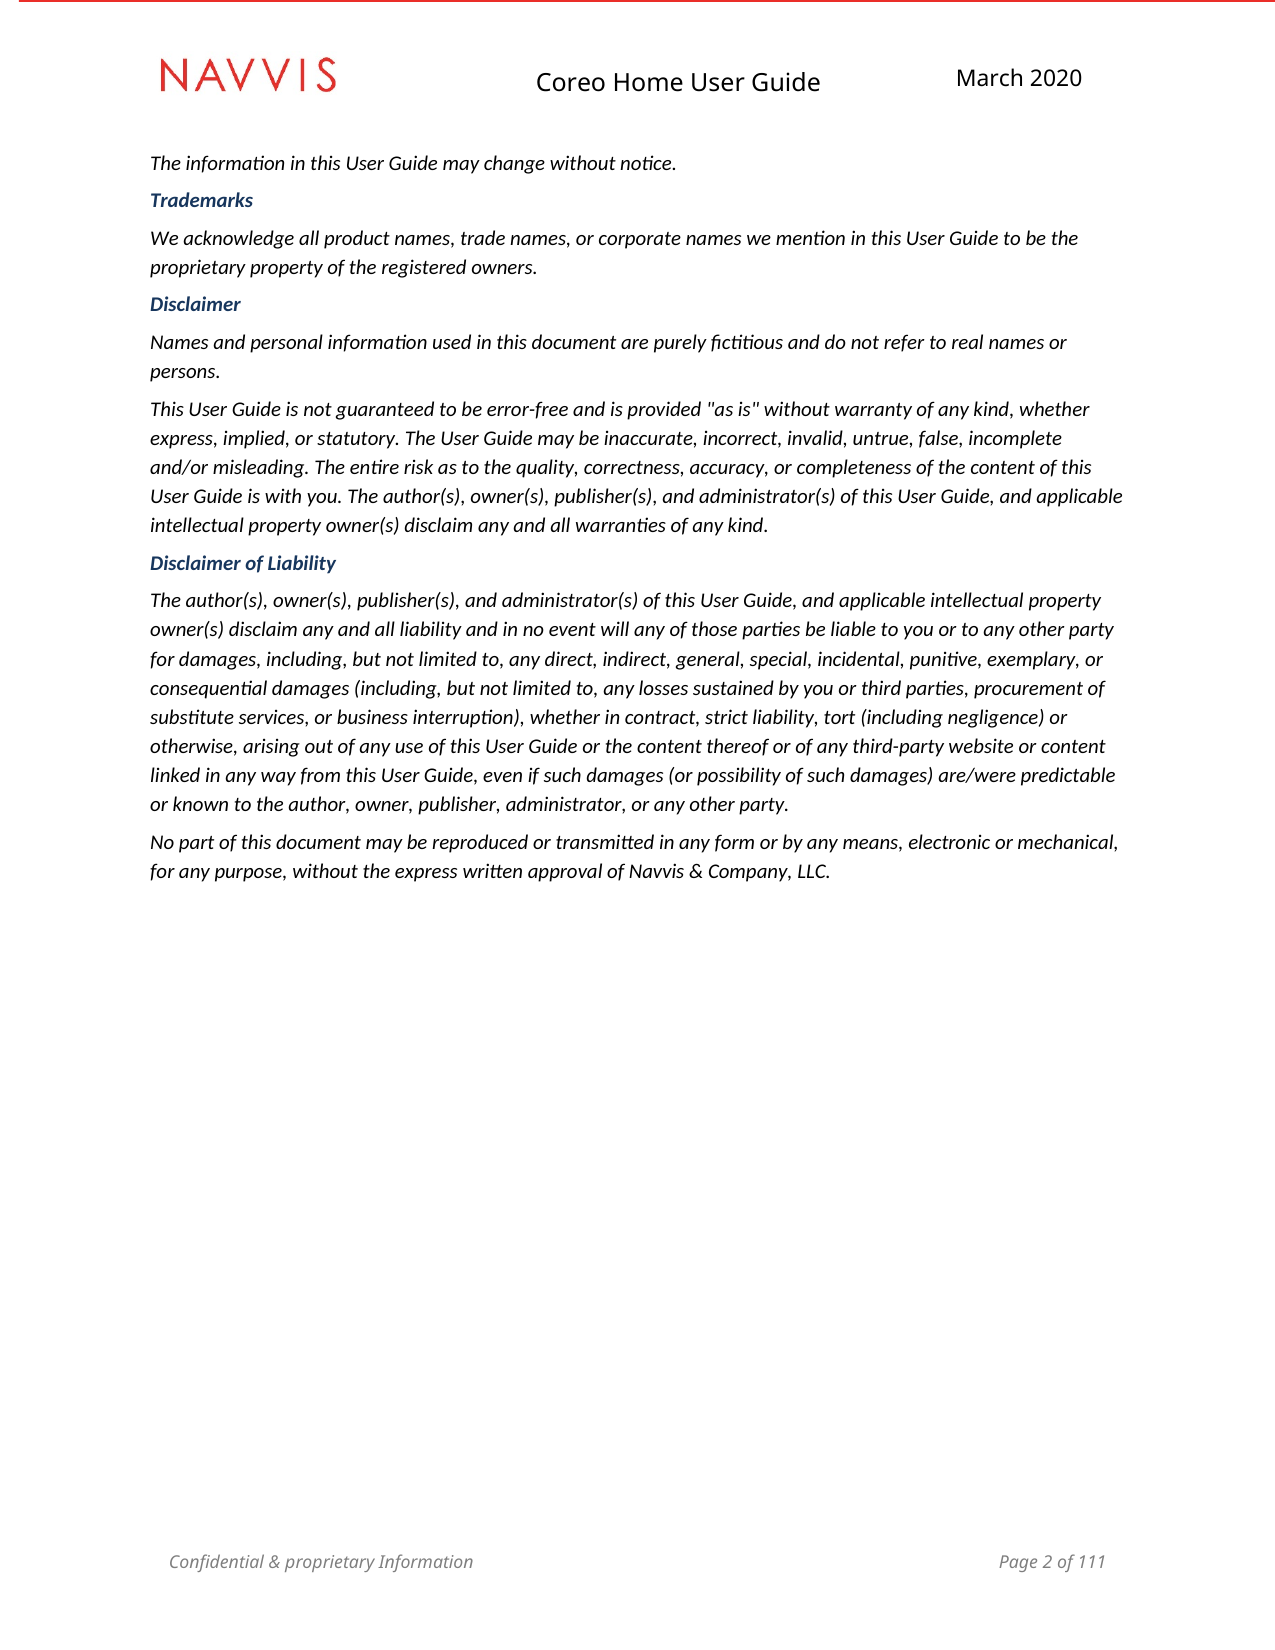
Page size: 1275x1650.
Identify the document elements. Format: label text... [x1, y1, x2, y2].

text No part of this document may be reproduced or transmitted in any form or by any means, electronic or mechanical, for any purpose, without the express written approval of Navvis & Company, LLC. [150, 829, 1125, 884]
picture [150, 51, 346, 99]
text Disclaimer [150, 292, 1125, 317]
text This User Guide is not guaranteed to be error-free and is provided "as is" without warranty of any kind, whether express, implied, or statutory. The User Guide may be inaccurate, incorrect, invalid, untrue, false, incomplete and/or misleading. The entire risk as to the quality, correctness, accuracy, or completeness of the content of this User Guide is with you. The author(s), owner(s), publisher(s), and administrator(s) of this User Guide, and applicable intellectual property owner(s) disclaim any and all warranties of any kind. [150, 396, 1125, 538]
text Trademarks [150, 187, 1125, 213]
text Disclaimer of Liability [150, 550, 1125, 575]
text Names and personal information used in this document are purely fictitious and do not refer to real names or persons. [150, 329, 1125, 384]
text We acknowledge all product names, trade names, or corporate names we mention in this User Guide to be the proprietary property of the registered owners. [150, 225, 1125, 279]
text The information in this User Guide may change without notice. [150, 150, 1125, 175]
text The author(s), owner(s), publisher(s), and administrator(s) of this User Guide, and applicable intellectual property owner(s) disclaim any and all liability and in no event will any of those parties be liable to you or to any other party for damages, including, but not limited to, any direct, indirect, general, special, incidental, punitive, exemplary, or consequential damages (including, but not limited to, any losses sustained by you or third parties, procurement of substitute services, or business interruption), whether in contract, strict liability, tort (including negligence) or otherwise, arising out of any use of this User Guide or the content thereof or of any third-party website or content linked in any way from this User Guide, even if such damages (or possibility of such damages) are/were predictable or known to the author, owner, publisher, administrator, or any other party. [150, 587, 1125, 817]
